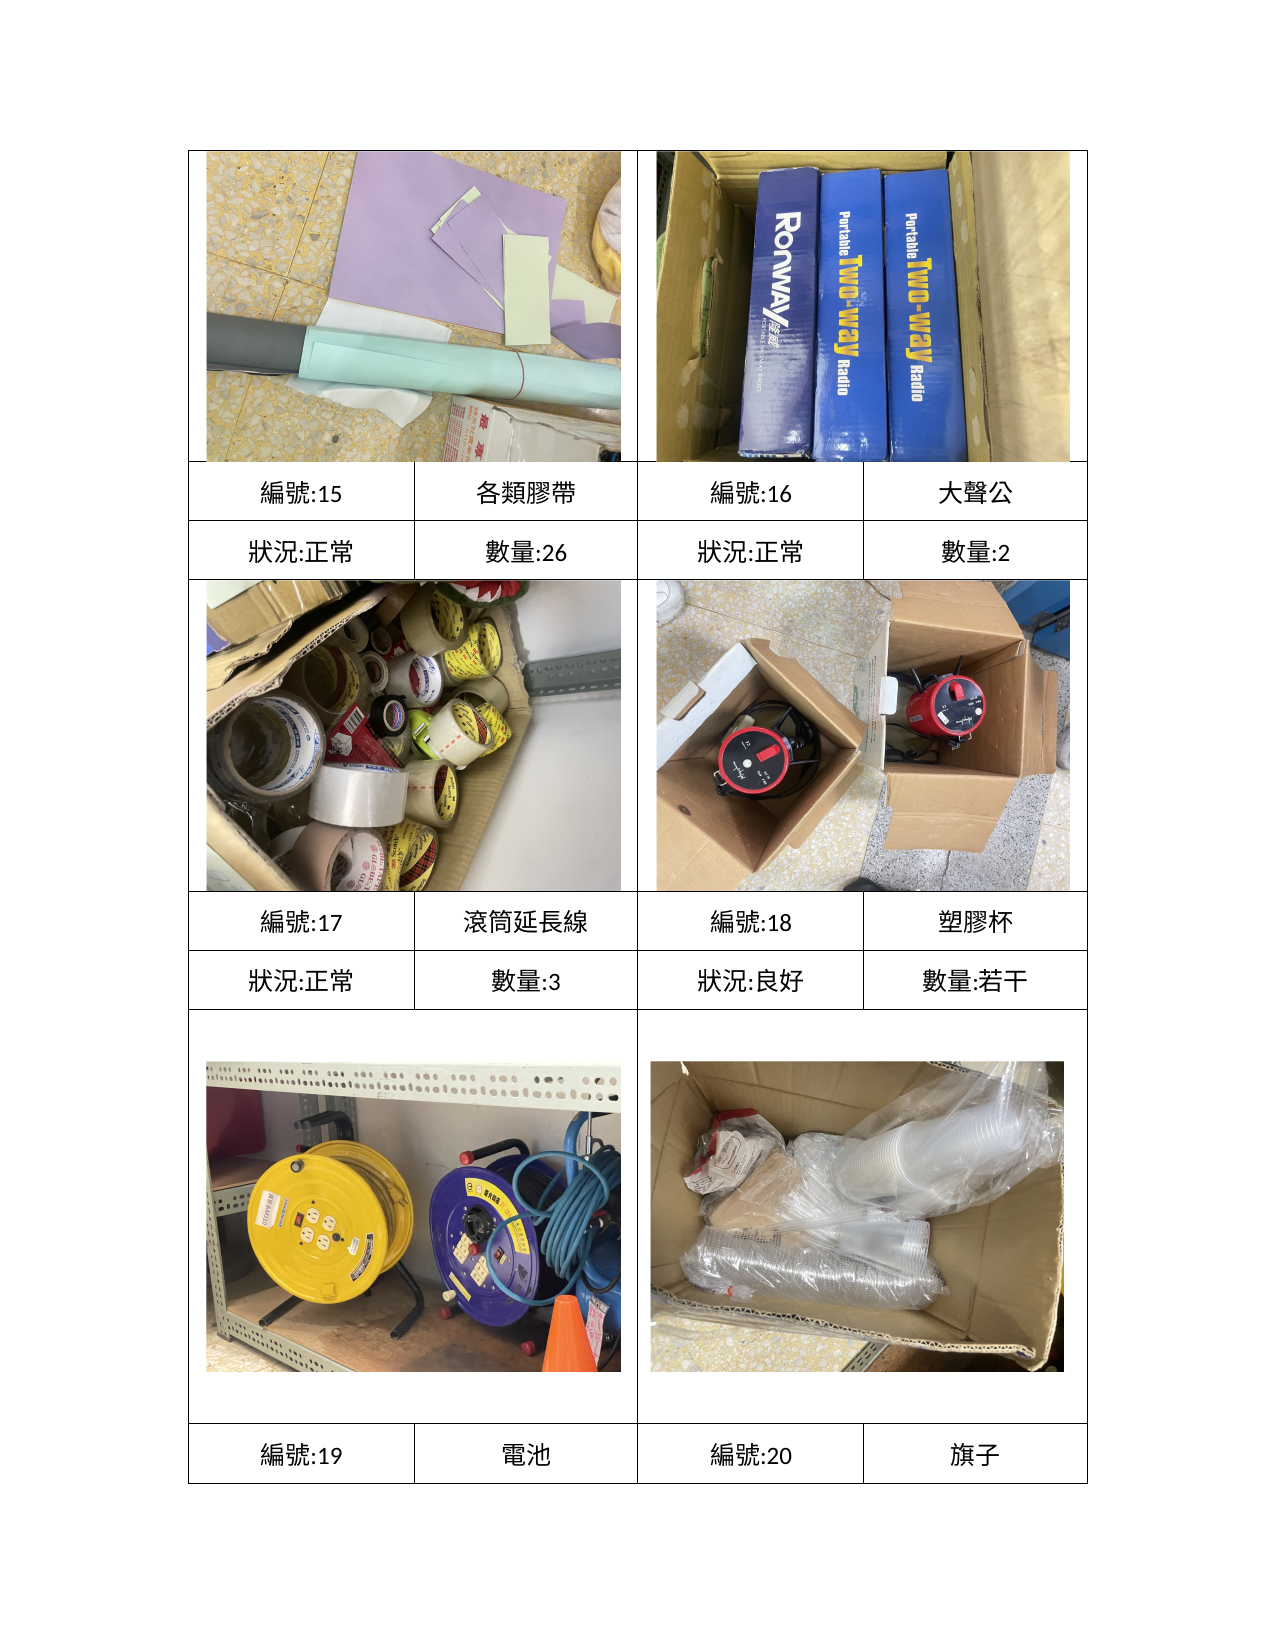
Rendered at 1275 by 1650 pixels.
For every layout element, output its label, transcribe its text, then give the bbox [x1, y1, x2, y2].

picture [207, 581, 621, 891]
picture [657, 581, 1070, 891]
table_cell [638, 580, 656, 891]
table_cell 編號:18 [638, 892, 863, 950]
table_cell 數量:若干 [864, 951, 1087, 1009]
table_cell 狀況:正常 [189, 521, 414, 579]
picture [207, 152, 621, 462]
table_cell 編號:20 [638, 1424, 863, 1482]
picture [651, 1062, 1064, 1372]
table_cell 旗子 [864, 1424, 1087, 1482]
table_cell 編號:15 [189, 462, 414, 520]
table_cell 編號:16 [638, 462, 863, 520]
table_cell 狀況:良好 [638, 951, 863, 1009]
table_cell 各類膠帶 [415, 462, 637, 520]
table_cell 大聲公 [864, 462, 1087, 520]
table_cell [638, 1010, 1087, 1423]
table_cell 塑膠杯 [864, 892, 1087, 950]
table_cell [638, 151, 656, 461]
table_cell 數量:26 [415, 521, 637, 579]
table_cell 狀況:正常 [638, 521, 863, 579]
table_cell 數量:2 [864, 521, 1087, 579]
table_cell 電池 [415, 1424, 637, 1482]
table_cell [1070, 151, 1087, 461]
table_cell [189, 151, 206, 461]
table_cell 編號:19 [189, 1424, 414, 1482]
table_cell [189, 580, 206, 891]
table_cell 編號:17 [189, 892, 414, 950]
table_cell 滾筒延長線 [415, 892, 637, 950]
picture [657, 152, 1070, 462]
table_cell 狀況:正常 [189, 951, 414, 1009]
table_cell [621, 580, 637, 891]
table_cell [189, 1010, 637, 1423]
table_cell [1070, 580, 1087, 891]
table_cell [621, 151, 637, 461]
table_cell 數量:3 [415, 951, 637, 1009]
picture [207, 1062, 621, 1372]
